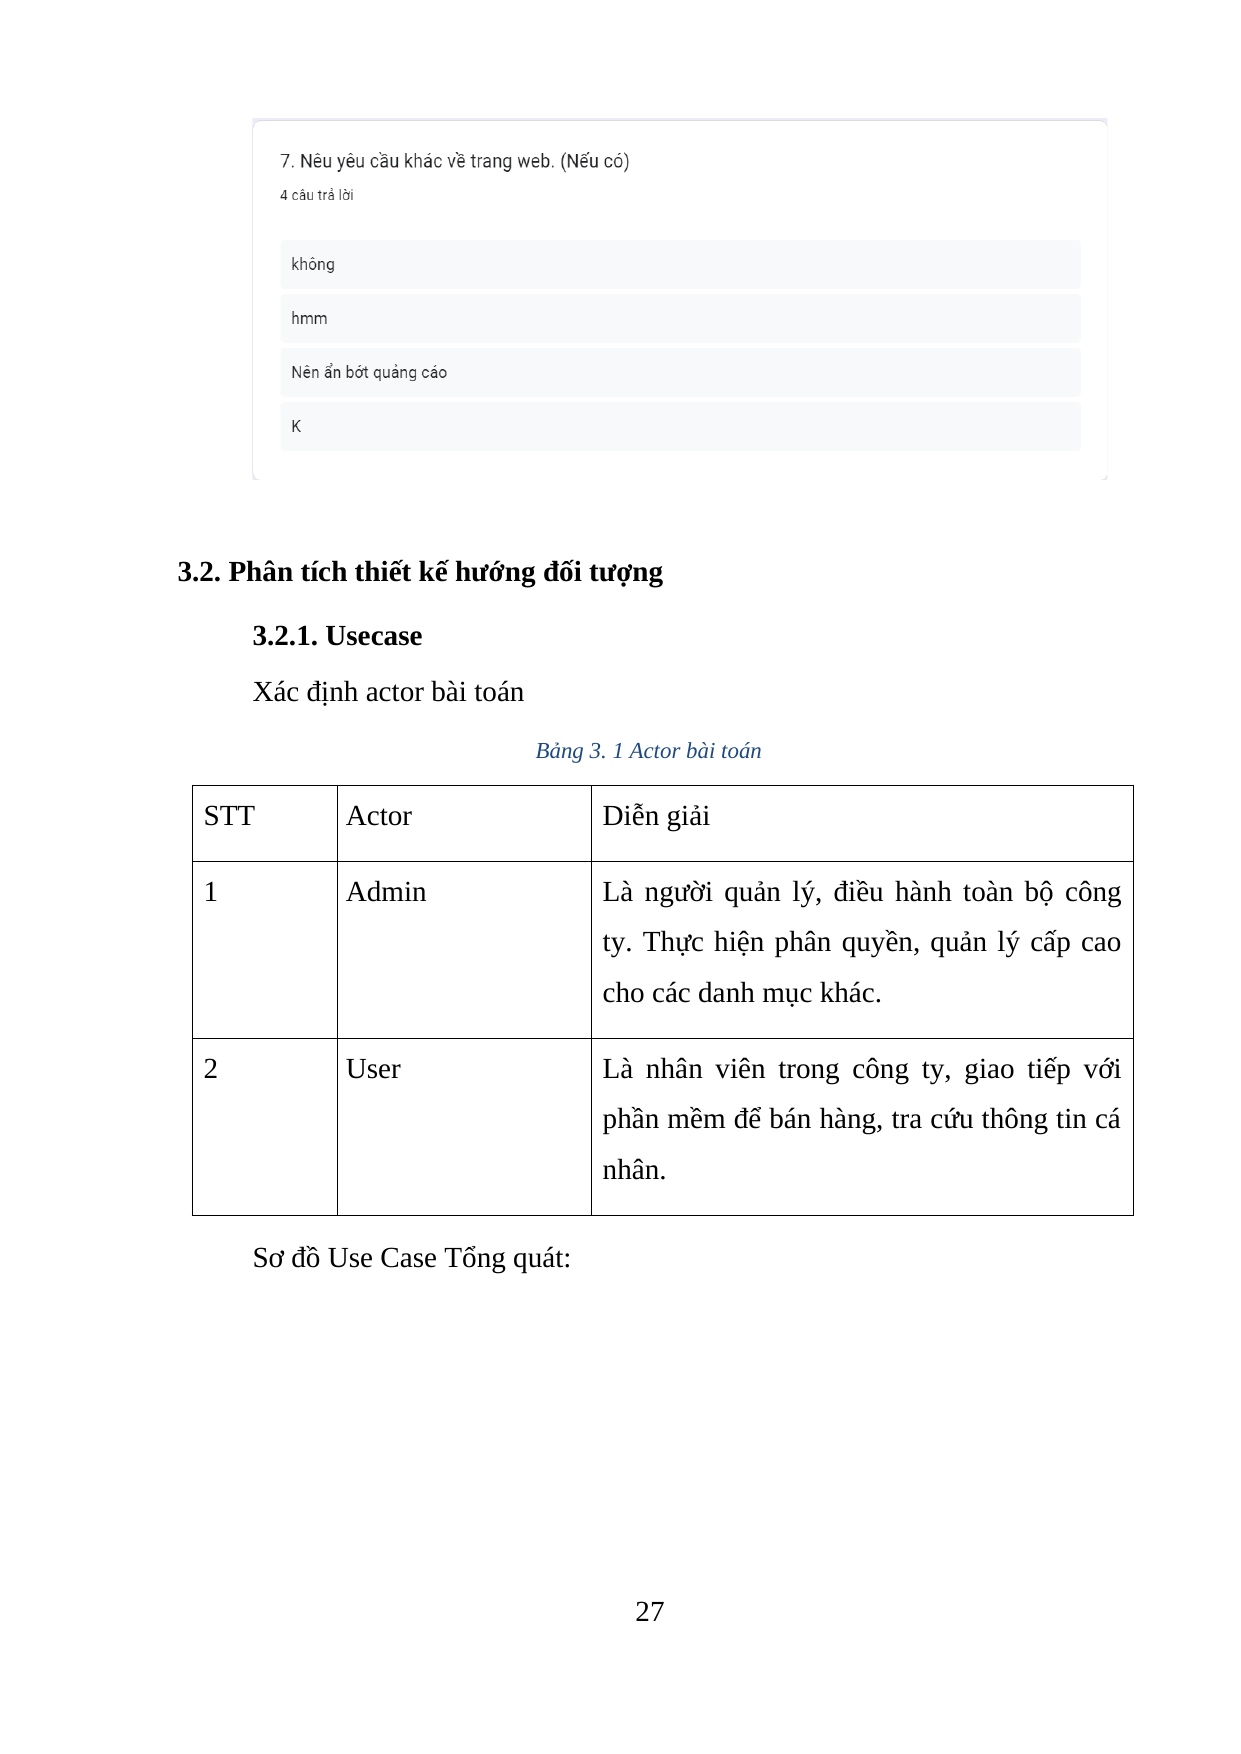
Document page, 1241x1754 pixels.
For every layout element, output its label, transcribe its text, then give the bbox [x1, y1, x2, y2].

table_cell User [338, 1039, 591, 1214]
picture [252, 118, 1108, 480]
table_cell Là nhân viên trong công ty, giao tiếp với phần mềm để bán hàng, tra cứu thông tin cá nhân. [592, 1039, 1133, 1214]
text Sơ đồ Use Case Tổng quát: [177, 1241, 1122, 1274]
table_cell 1 [193, 862, 337, 1038]
table_cell 2 [193, 1039, 337, 1214]
table_header Actor [338, 786, 591, 861]
table_cell Admin [338, 862, 591, 1038]
table_header STT [193, 786, 337, 861]
subtitle Phân tích thiết kế hướng đối tượng [177, 554, 1122, 588]
subtitle Usecase [177, 618, 1122, 652]
table_header Diễn giải [592, 786, 1133, 861]
table_cell Là người quản lý, điều hành toàn bộ công ty. Thực hiện phân quyền, quản lý cấp cao cho các danh mục khác. [592, 862, 1133, 1038]
text Xác định actor bài toán [177, 674, 1122, 708]
